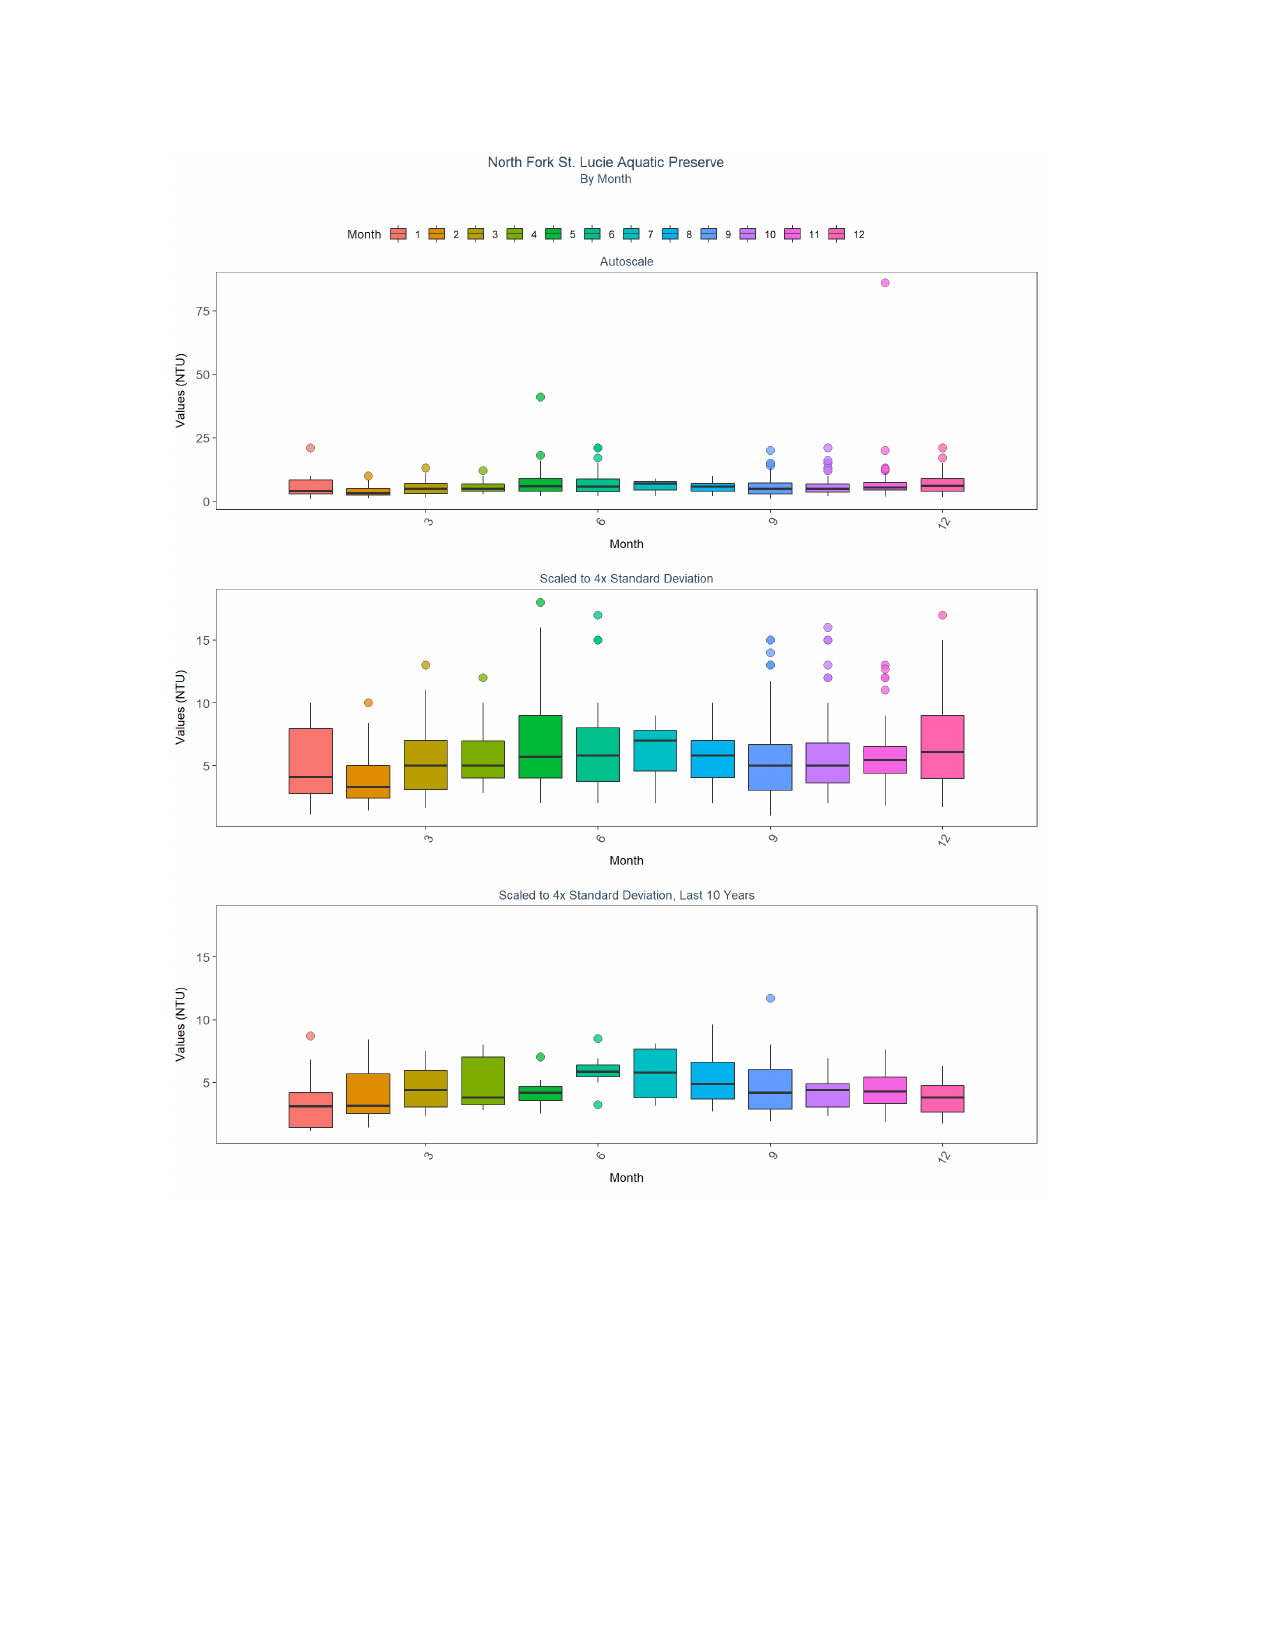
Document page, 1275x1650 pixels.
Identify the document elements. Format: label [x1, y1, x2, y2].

picture [168, 150, 1044, 1200]
